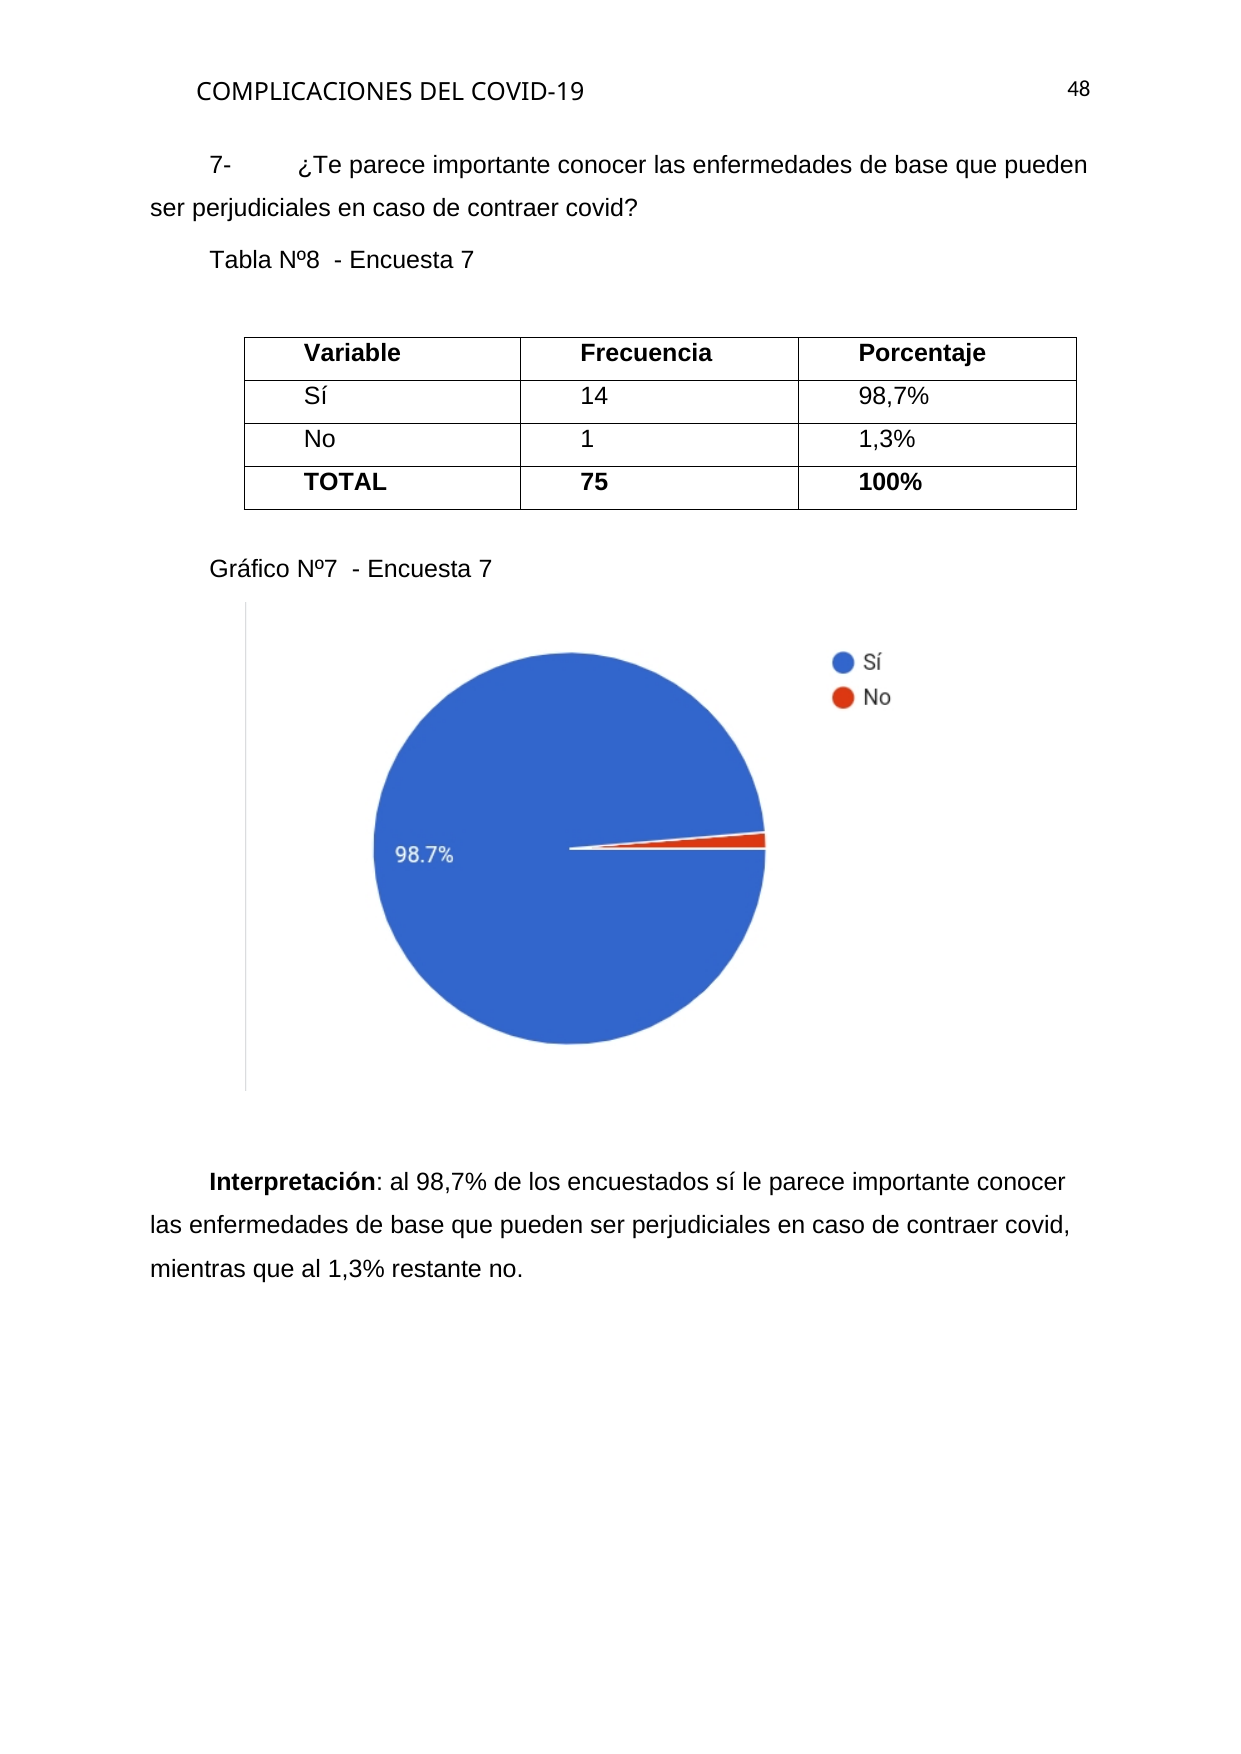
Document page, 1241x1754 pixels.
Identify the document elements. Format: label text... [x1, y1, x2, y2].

picture [245, 602, 1055, 1091]
text Gráfico Nº7 - Encuesta 7 [150, 554, 1090, 583]
table_cell 75 [521, 467, 798, 509]
table_header Frecuencia [521, 338, 798, 380]
table_cell 98,7% [799, 381, 1076, 423]
table_cell 1,3% [799, 424, 1076, 466]
text Tabla Nº8 - Encuesta 7 [150, 245, 1090, 274]
table_cell TOTAL [245, 467, 520, 509]
table_cell 1 [521, 424, 798, 466]
table_header Variable [245, 338, 520, 380]
table_cell No [245, 424, 520, 466]
table_cell 14 [521, 381, 798, 423]
table_header Porcentaje [799, 338, 1076, 380]
list ¿Te parece importante conocer las enfermedades de base que pueden ser perjudiciales en caso de contraer covid? [150, 150, 1090, 222]
table_cell 100% [799, 467, 1076, 509]
table_cell Sí [245, 381, 520, 423]
text Interpretación: al 98,7% de los encuestados sí le parece importante conocer las enfermedades de base que pueden ser perjudiciales en caso de contraer covid, mientras que al 1,3% restante no. [150, 1167, 1090, 1282]
